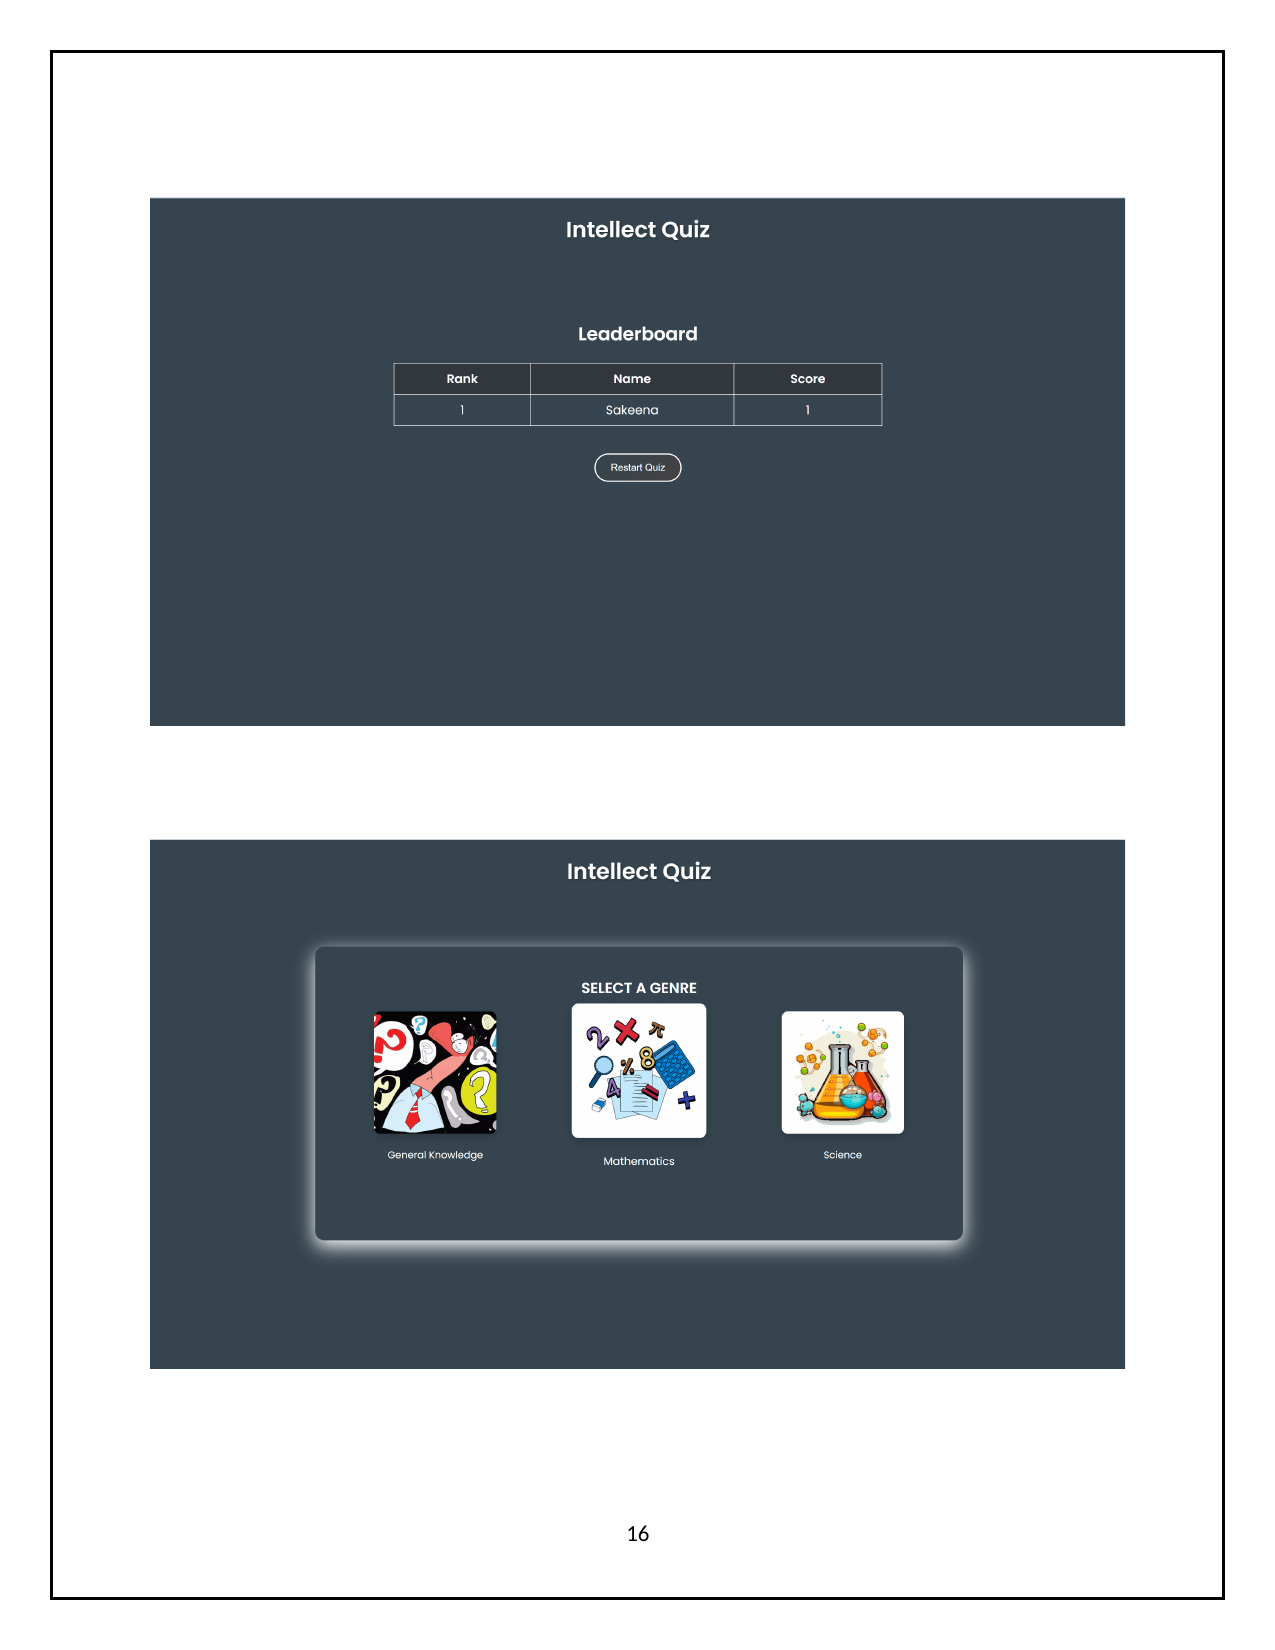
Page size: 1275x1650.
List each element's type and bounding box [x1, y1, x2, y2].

picture [150, 839, 1125, 1369]
picture [150, 197, 1125, 726]
